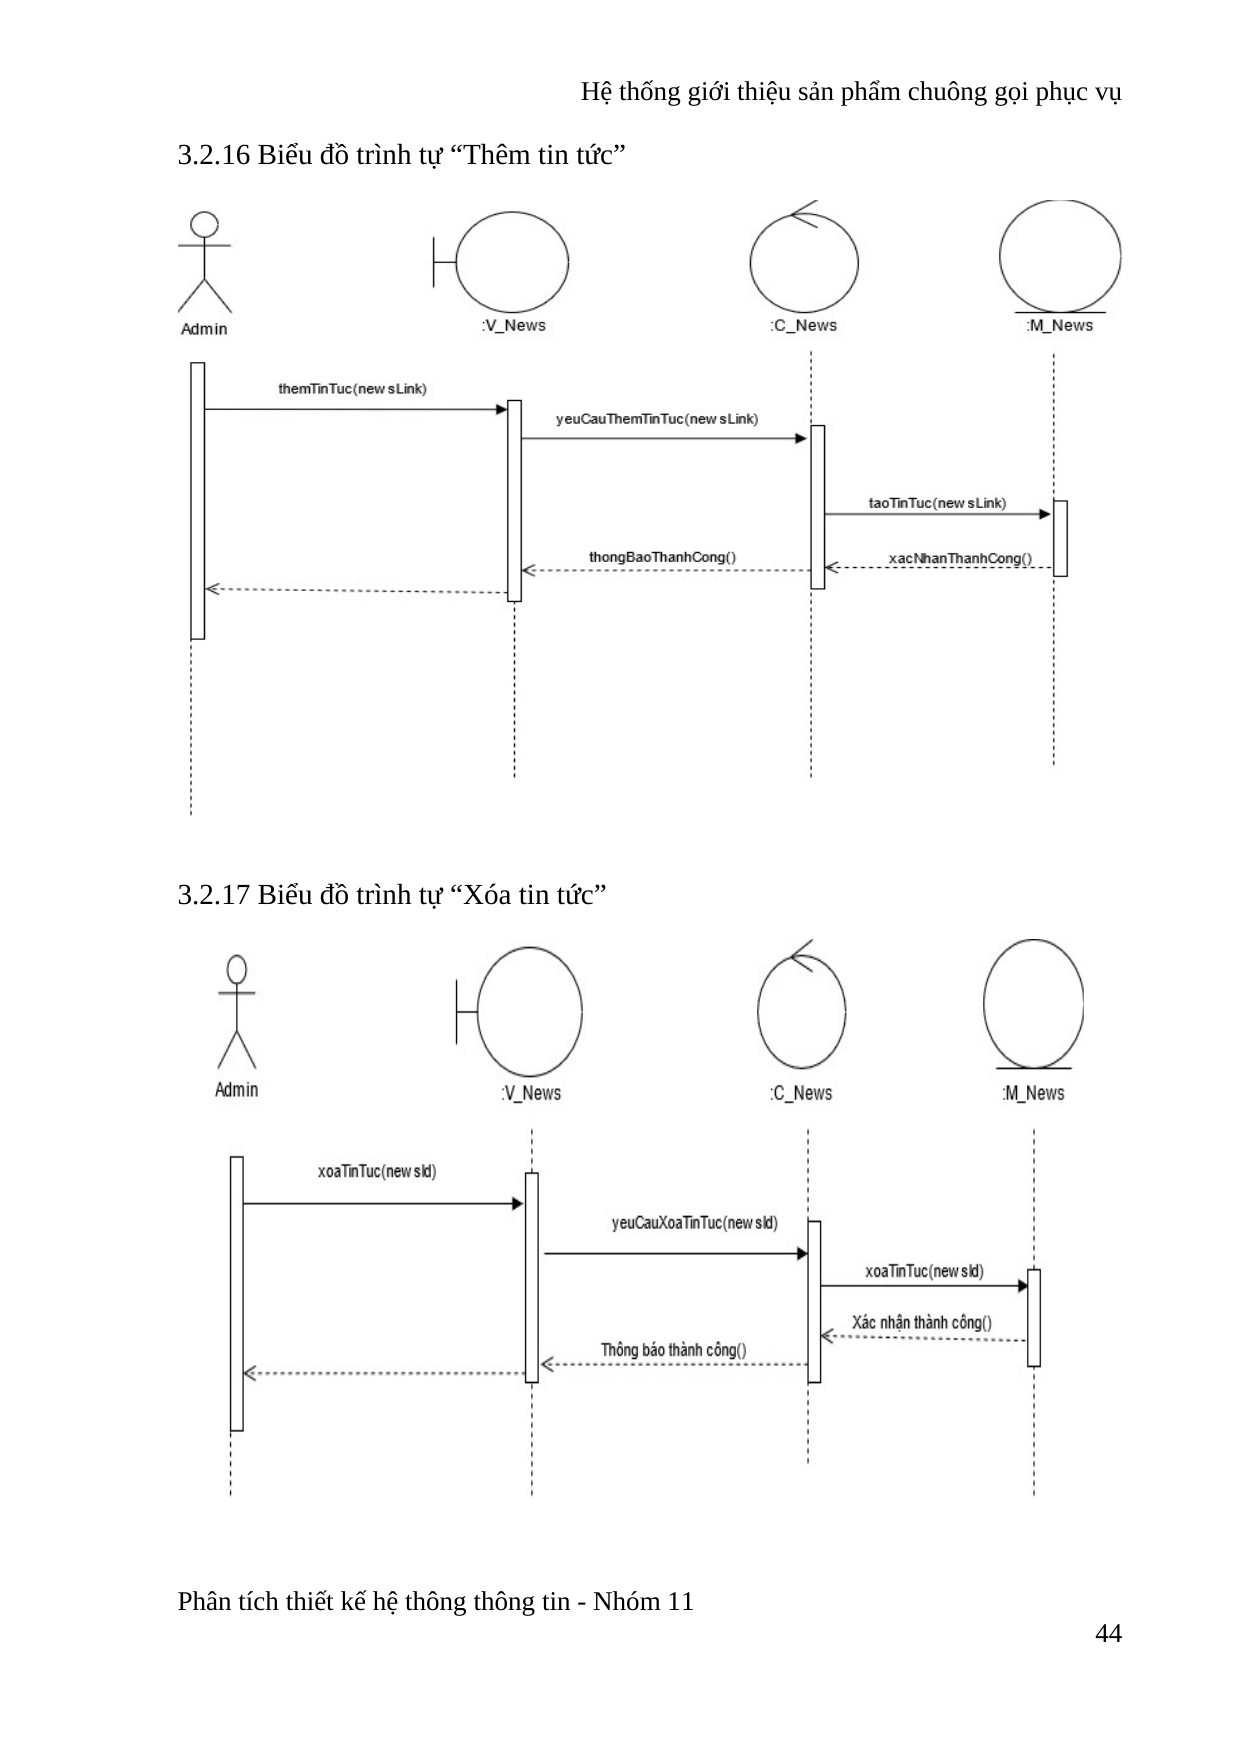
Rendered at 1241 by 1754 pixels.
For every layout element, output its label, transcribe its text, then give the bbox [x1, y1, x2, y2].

subtitle 3.2.17 Biểu đồ trình tự “Xóa tin tức” [177, 877, 1122, 911]
picture [215, 939, 1084, 1498]
picture [177, 200, 1122, 817]
subtitle 3.2.16 Biểu đồ trình tự “Thêm tin tức” [177, 137, 1122, 171]
